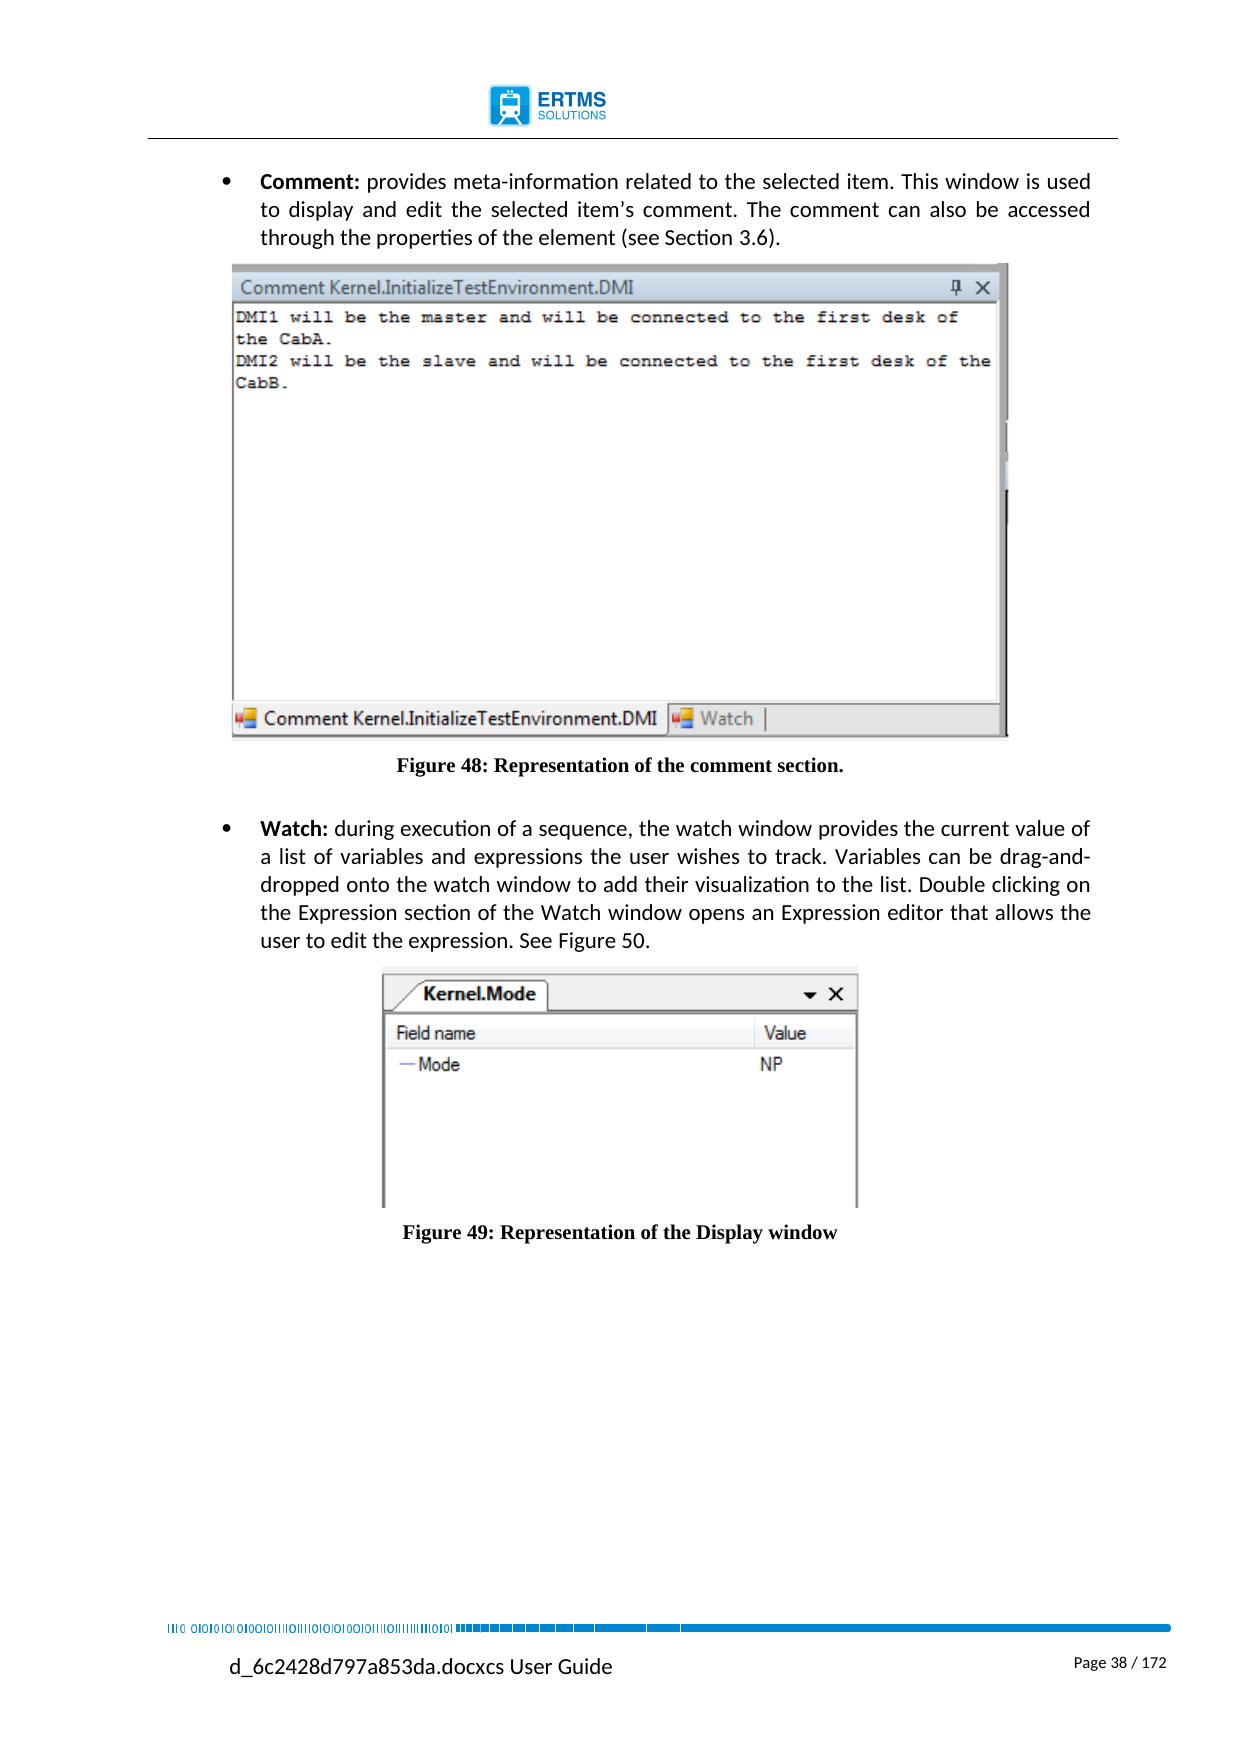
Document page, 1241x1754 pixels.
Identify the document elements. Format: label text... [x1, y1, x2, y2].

text Figure 48: Representation of the comment section. [148, 753, 1093, 777]
picture [381, 966, 859, 1208]
picture [167, 1624, 1171, 1633]
picture [477, 73, 617, 138]
picture [231, 263, 1009, 741]
text Figure 49: Representation of the Display window [148, 1220, 1093, 1244]
list Comment: provides meta-information related to the selected item. This window is used to display and edit the selected item’s comment. The comment can also be accessed through the properties of the element (see Section 3.6). [223, 167, 1093, 251]
list Watch: during execution of a sequence, the watch window provides the current value of a list of variables and expressions the user wishes to track. Variables can be drag-and-dropped onto the watch window to add their visualization to the list. Double clicking on the Expression section of the Watch window opens an Expression editor that allows the user to edit the expression. See Figure 50. [223, 814, 1093, 954]
